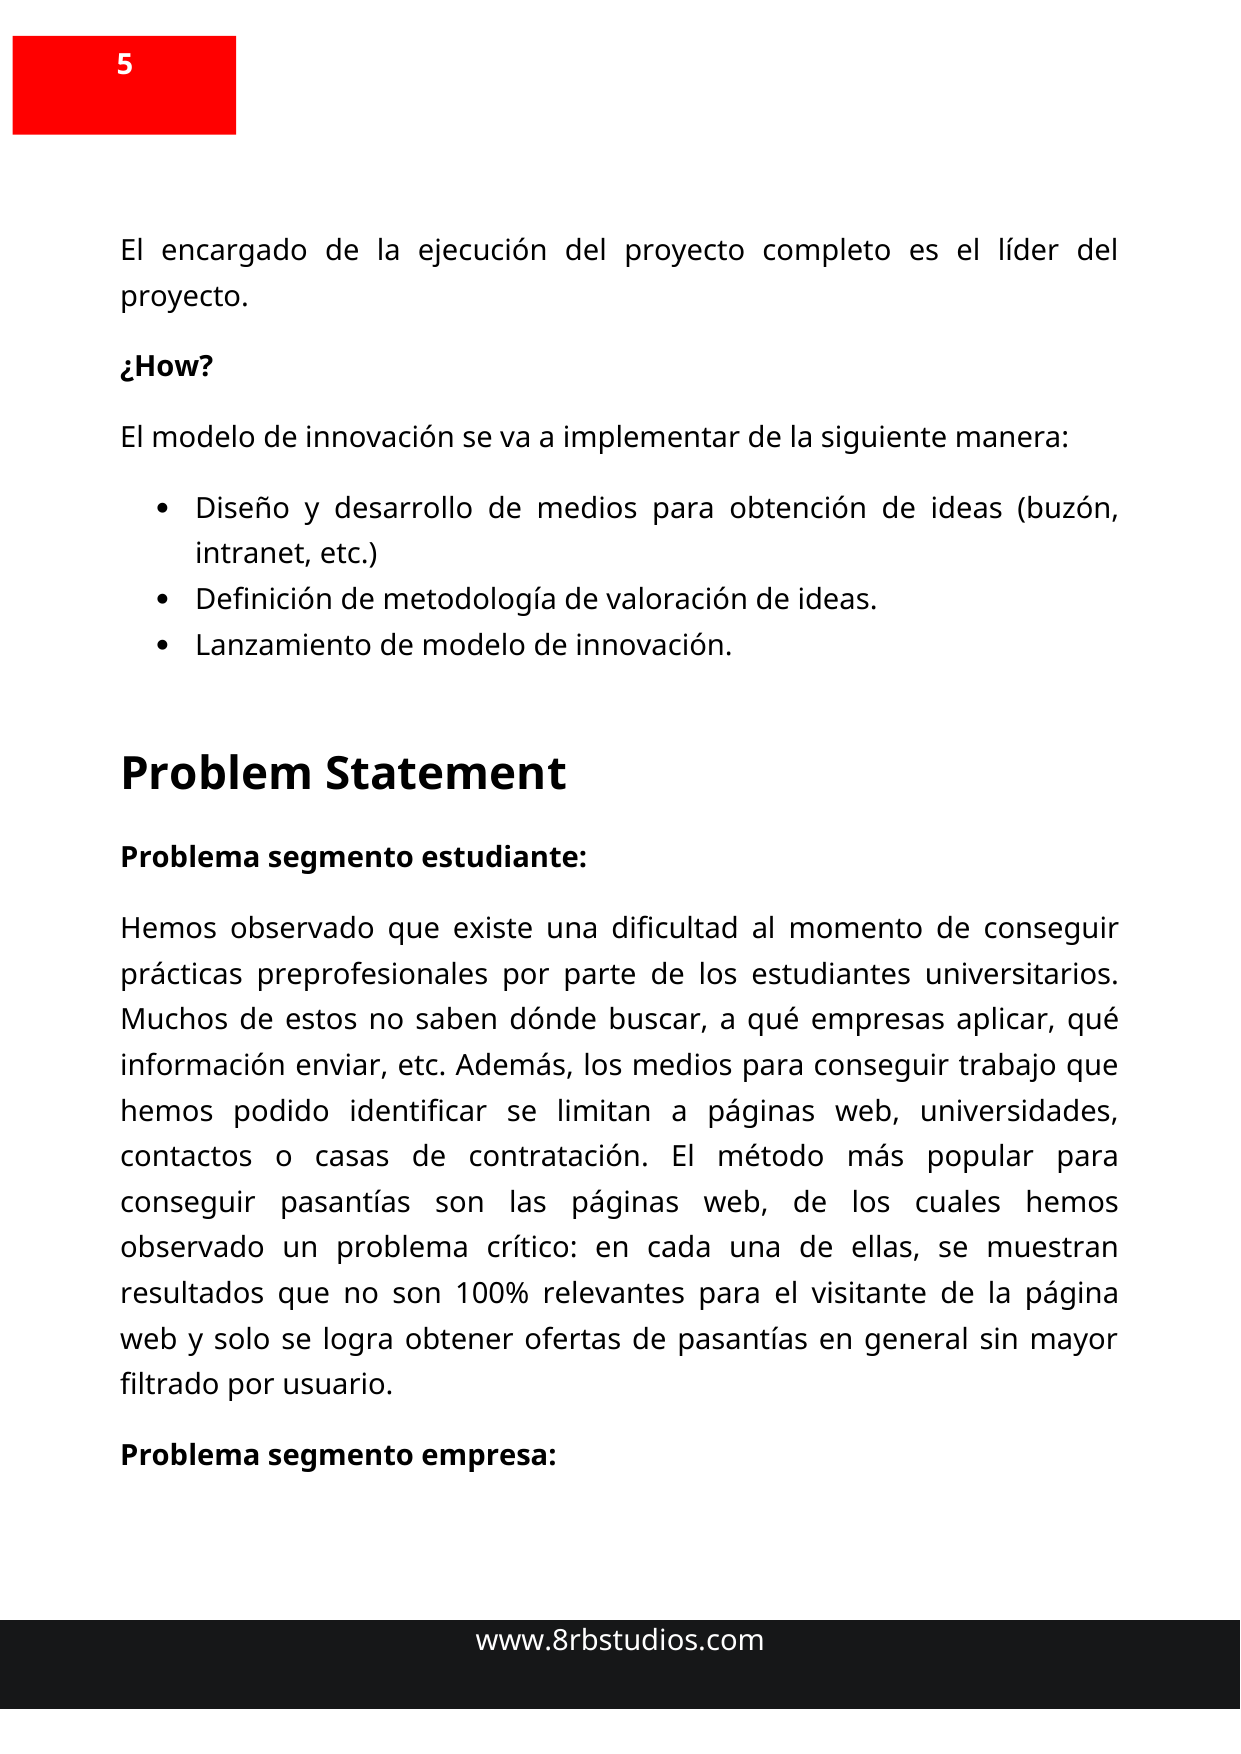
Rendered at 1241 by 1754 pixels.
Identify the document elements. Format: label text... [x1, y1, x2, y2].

list Diseño y desarrollo de medios para obtención de ideas (buzón, intranet, etc.) [157, 487, 1120, 572]
text El encargado de la ejecución del proyecto completo es el líder del proyecto. [120, 229, 1120, 315]
text El modelo de innovación se va a implementar de la siguiente manera: [120, 416, 1120, 456]
list Definición de metodología de valoración de ideas. [157, 578, 1120, 618]
text ¿How? [120, 346, 1120, 385]
list Lanzamiento de modelo de innovación. [157, 624, 1120, 663]
text Hemos observado que existe una dificultad al momento de conseguir prácticas preprofesionales por parte de los estudiantes universitarios. Muchos de estos no saben dónde buscar, a qué empresas aplicar, qué información enviar, etc. Además, los medios para conseguir trabajo que hemos podido identificar se limitan a páginas web, universidades, contactos o casas de contratación. El método más popular para conseguir pasantías son las páginas web, de los cuales hemos observado un problema crítico: en cada una de ellas, se muestran resultados que no son 100% relevantes para el visitante de la página web y solo se logra obtener ofertas de pasantías en general sin mayor filtrado por usuario. [120, 907, 1120, 1403]
subtitle Problem Statement [120, 740, 1120, 802]
text Problema segmento estudiante: [120, 837, 1120, 876]
text Problema segmento empresa: [120, 1434, 1120, 1474]
